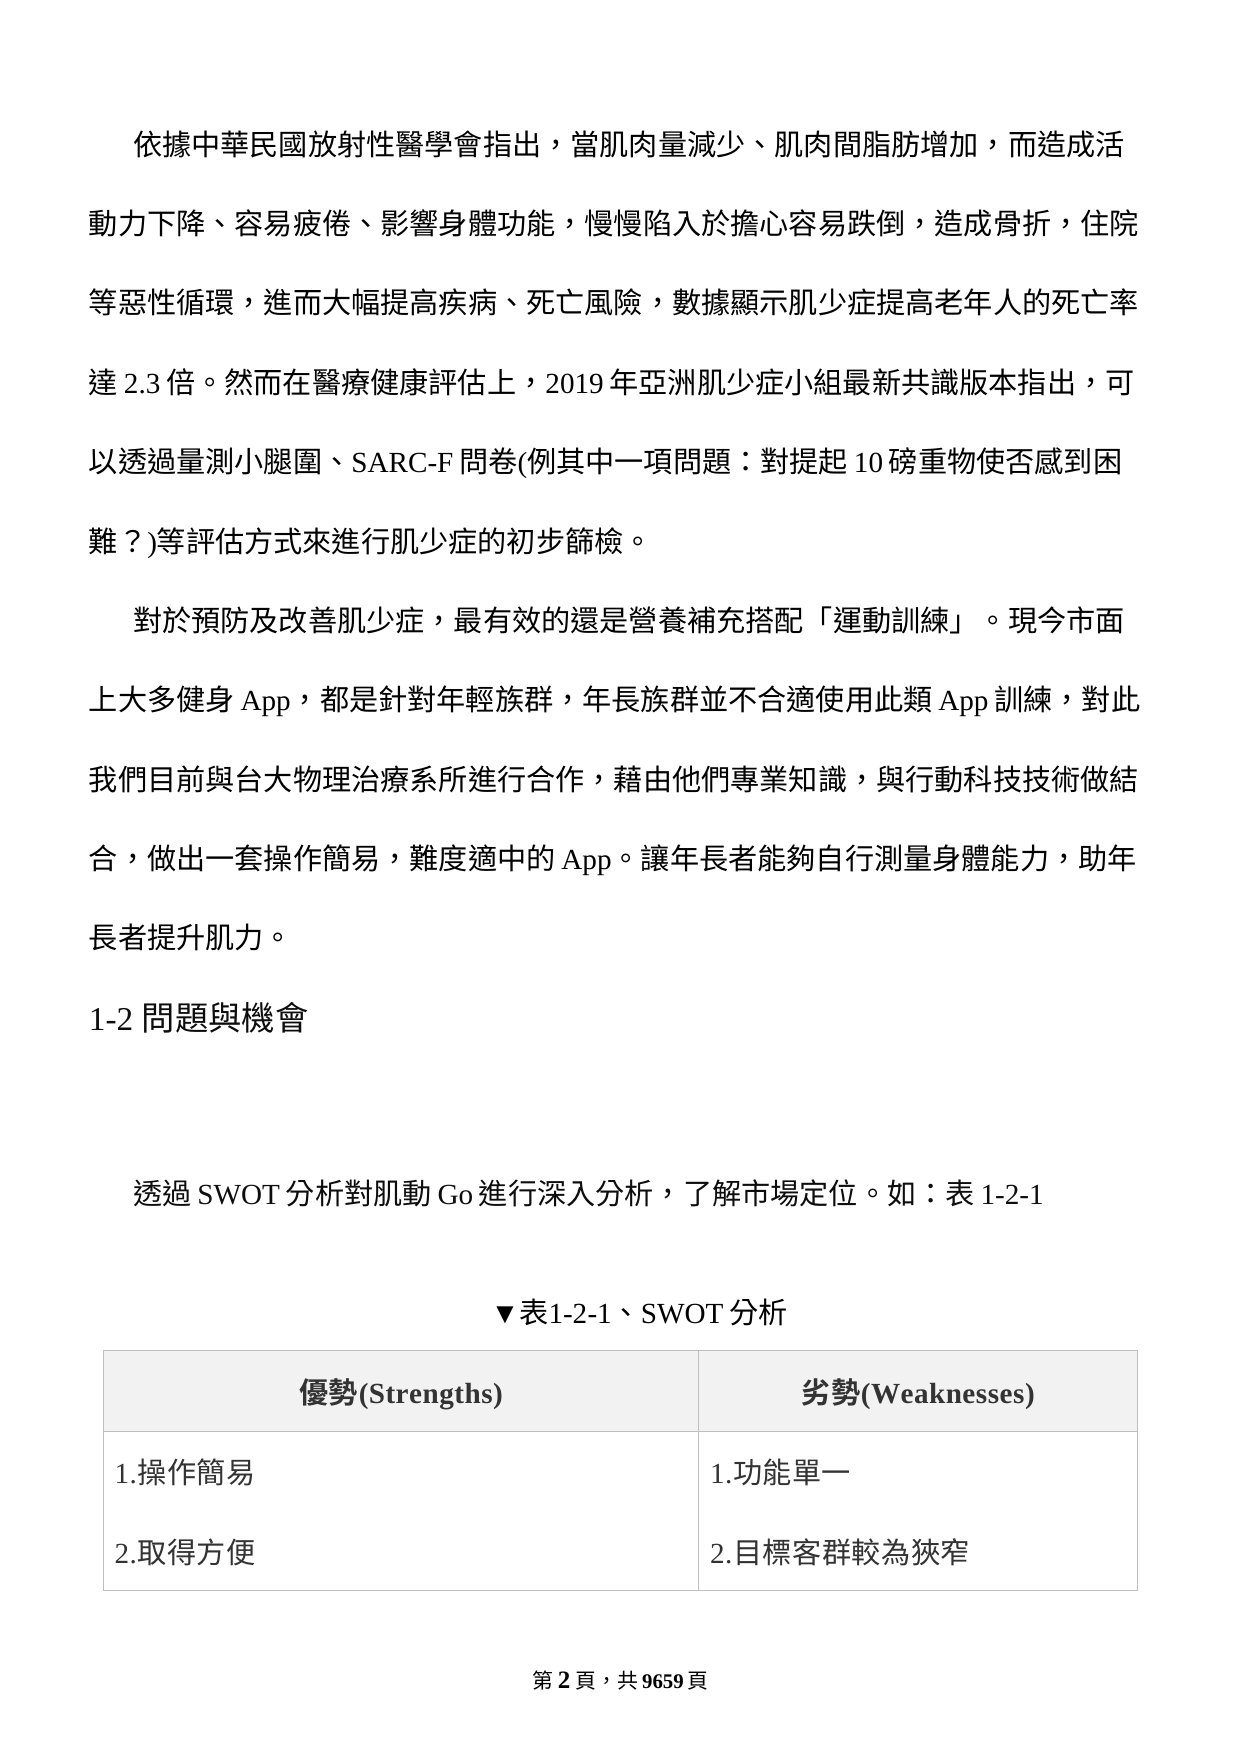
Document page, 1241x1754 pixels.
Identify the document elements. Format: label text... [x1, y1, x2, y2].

table_header 優勢(Strengths) [104, 1351, 698, 1431]
text 依據中華民國放射性醫學會指出，當肌肉量減少、肌肉間脂肪增加，而造成活動力下降、容易疲倦、影響身體功能，慢慢陷入於擔心容易跌倒，造成骨折，住院等惡性循環，進而大幅提高疾病、死亡風險，數據顯示肌少症提高老年人的死亡率達2.3倍。然而在醫療健康評估上，2019年亞洲肌少症小組最新共識版本指出，可以透過量測小腿圍、SARC-F問卷(例其中一項問題：對提起10磅重物使否感到困難？)等評估方式來進行肌少症的初步篩檢。 [89, 103, 1152, 579]
text ▼表1-2-1、SWOT分析 [126, 1271, 1152, 1350]
text 對於預防及改善肌少症，最有效的還是營養補充搭配「運動訓練」。現今市面上大多健身App，都是針對年輕族群，年長族群並不合適使用此類App訓練，對此我們目前與台大物理治療系所進行合作，藉由他們專業知識，與行動科技技術做結合，做出一套操作簡易，難度適中的App。讓年長者能夠自行測量身體能力，助年長者提升肌力。 [89, 579, 1152, 976]
table_header 劣勢(Weaknesses) [699, 1351, 1137, 1431]
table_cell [104, 1432, 698, 1590]
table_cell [699, 1432, 1137, 1590]
text 透過SWOT分析對肌動Go進行深入分析，了解市場定位。如：表1-2-1 [89, 1152, 1152, 1231]
subtitle 問題與機會 [89, 976, 1152, 1055]
